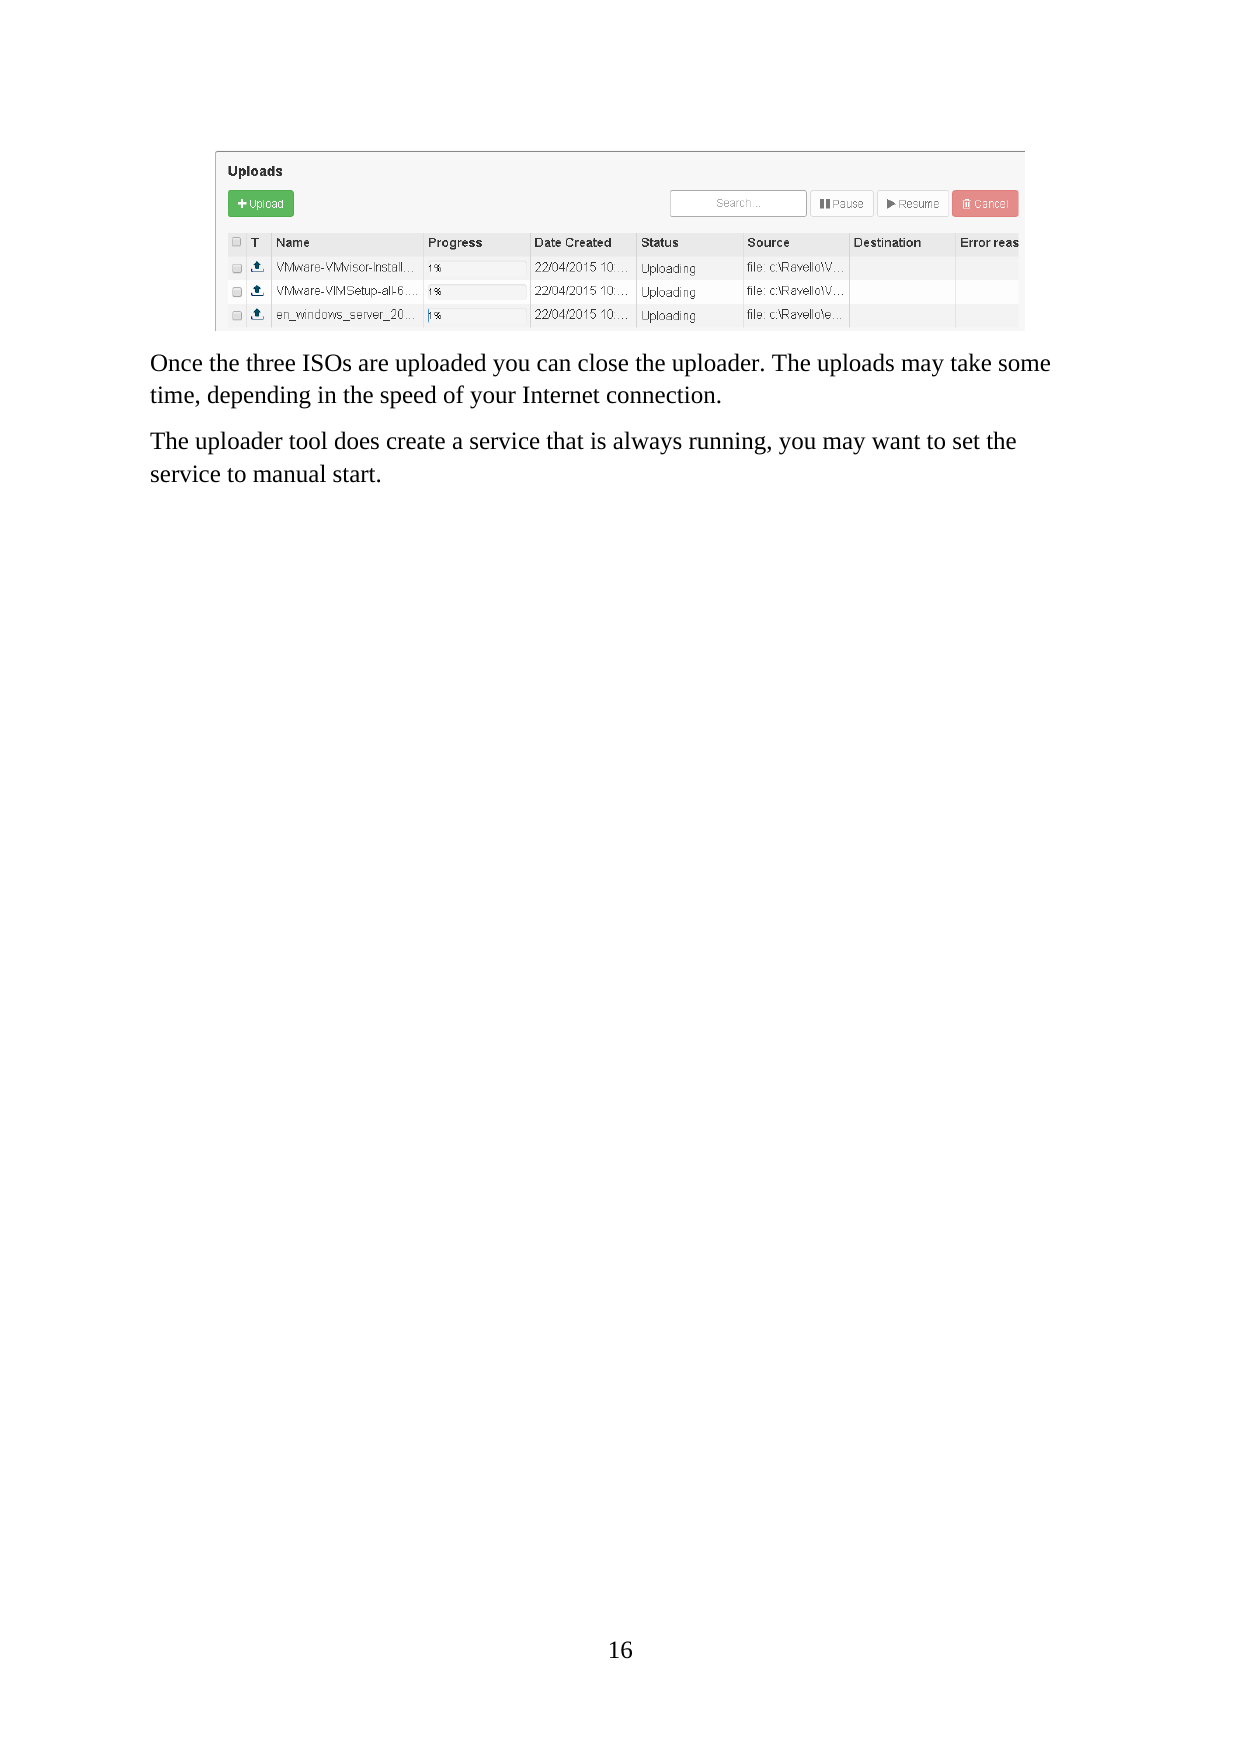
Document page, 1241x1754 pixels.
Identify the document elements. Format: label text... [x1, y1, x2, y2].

text Once the three ISOs are uploaded you can close the uploader. The uploads may take some time, depending in the speed of your Internet connection. [150, 348, 1090, 409]
text The uploader tool does create a service that is always running, you may want to set the service to manual start. [150, 426, 1090, 488]
picture [215, 150, 1025, 331]
